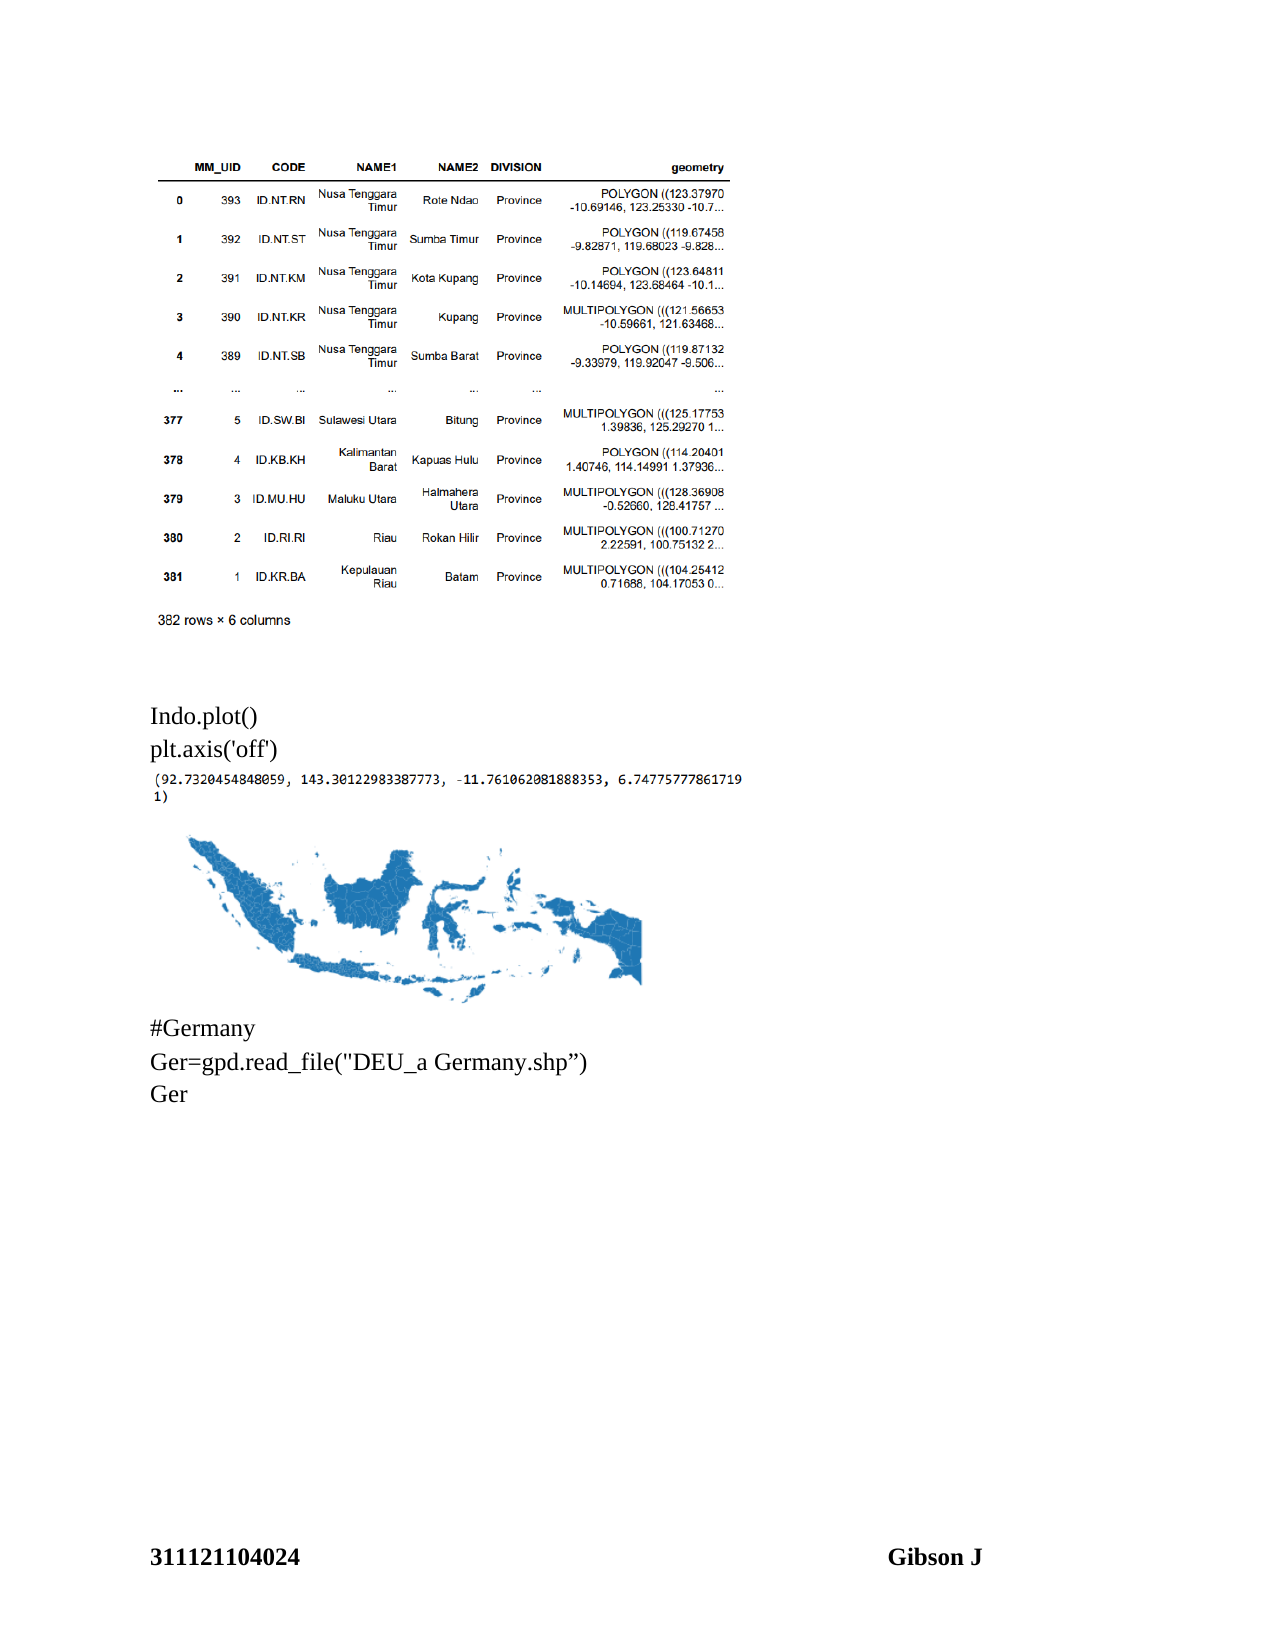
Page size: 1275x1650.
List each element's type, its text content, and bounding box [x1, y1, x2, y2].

picture [150, 766, 750, 1010]
text Ger=gpd.read_file("DEU_a Germany.shp”) [150, 1047, 1125, 1075]
text plt.axis('off') [150, 734, 1125, 763]
picture [150, 150, 750, 631]
text Indo.plot() [150, 701, 1125, 729]
text #Germany [150, 1013, 1125, 1042]
text Ger [150, 1079, 1125, 1108]
